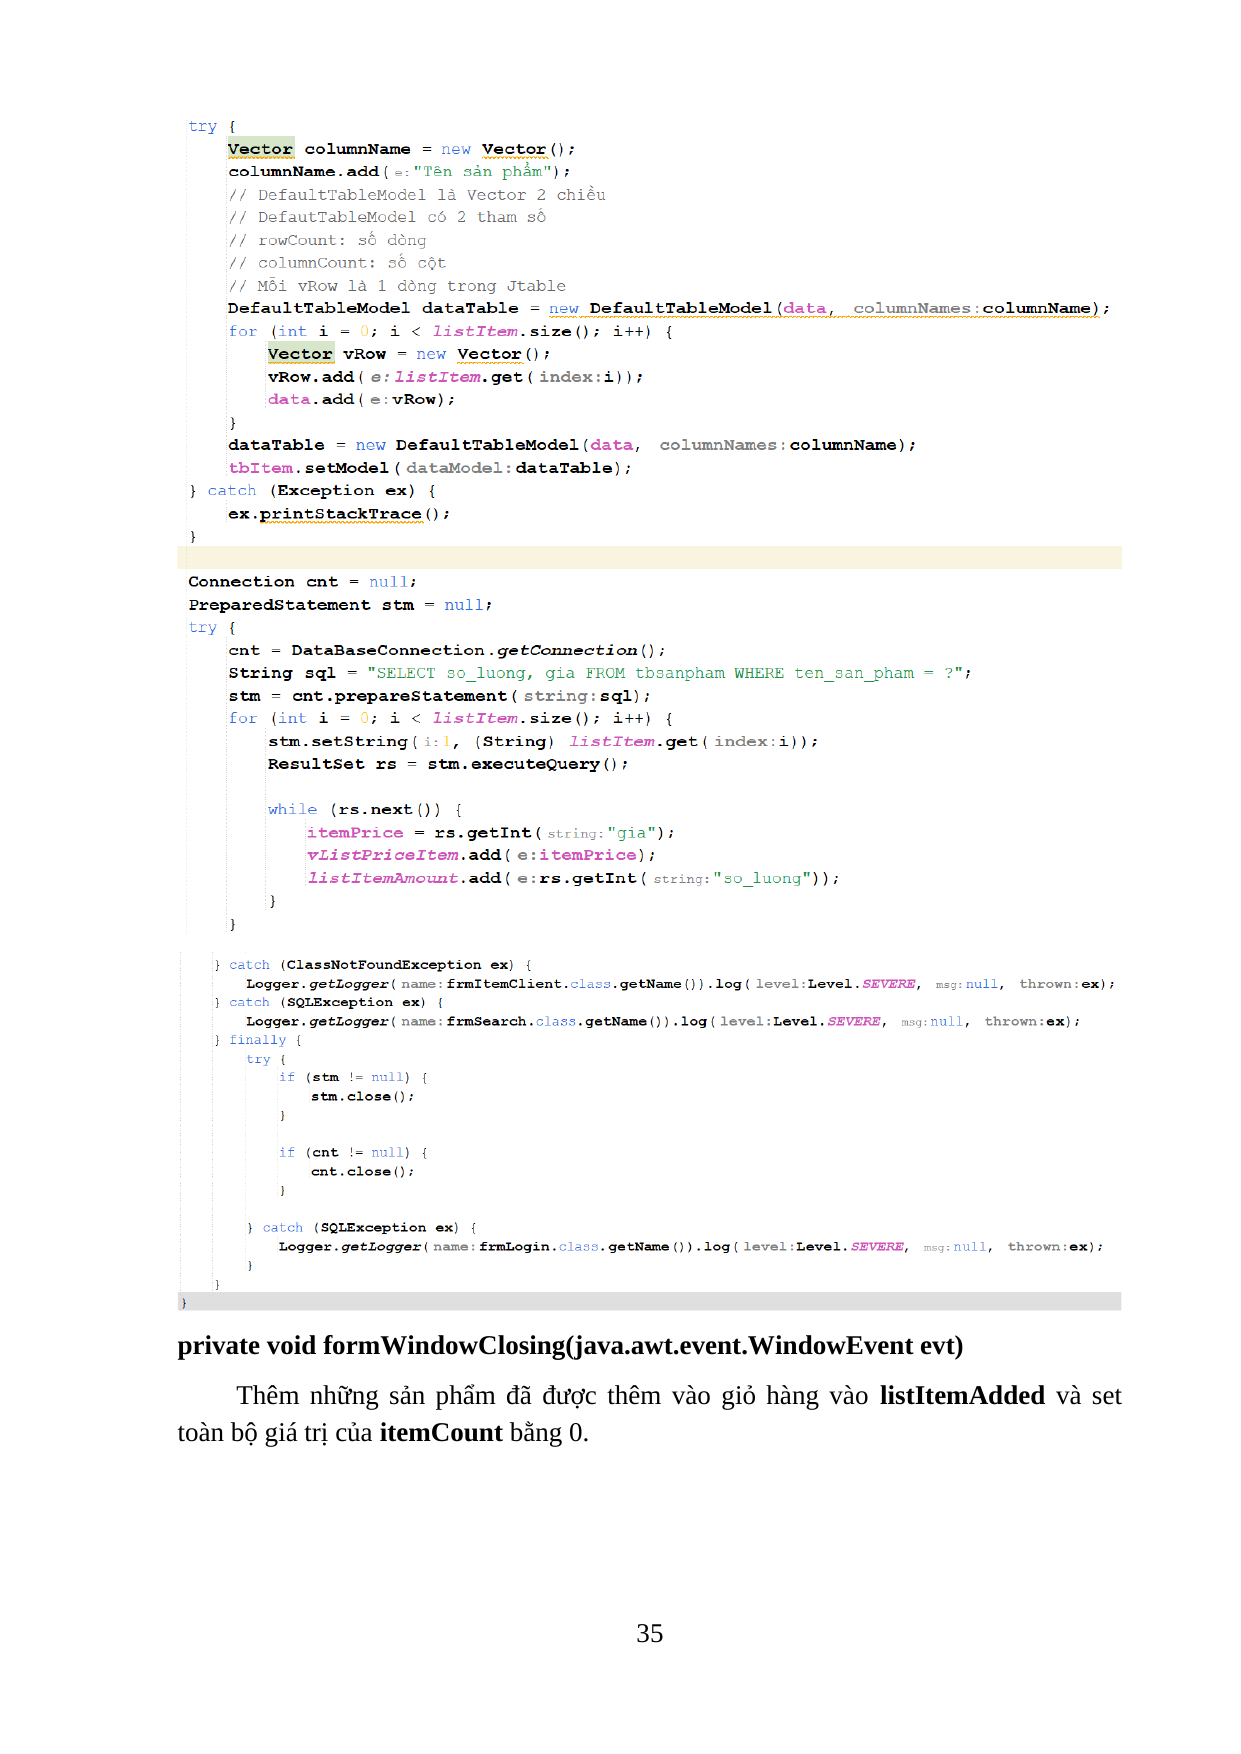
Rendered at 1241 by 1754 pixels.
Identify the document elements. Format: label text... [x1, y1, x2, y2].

picture [177, 952, 1122, 1311]
text Thêm những sản phẩm đã được thêm vào giỏ hàng vào listItemAdded và set toàn bộ giá trị của itemCount bằng 0. [177, 1379, 1122, 1447]
picture [177, 118, 1123, 934]
text private void formWindowClosing(java.awt.event.WindowEvent evt) [177, 1329, 1122, 1360]
